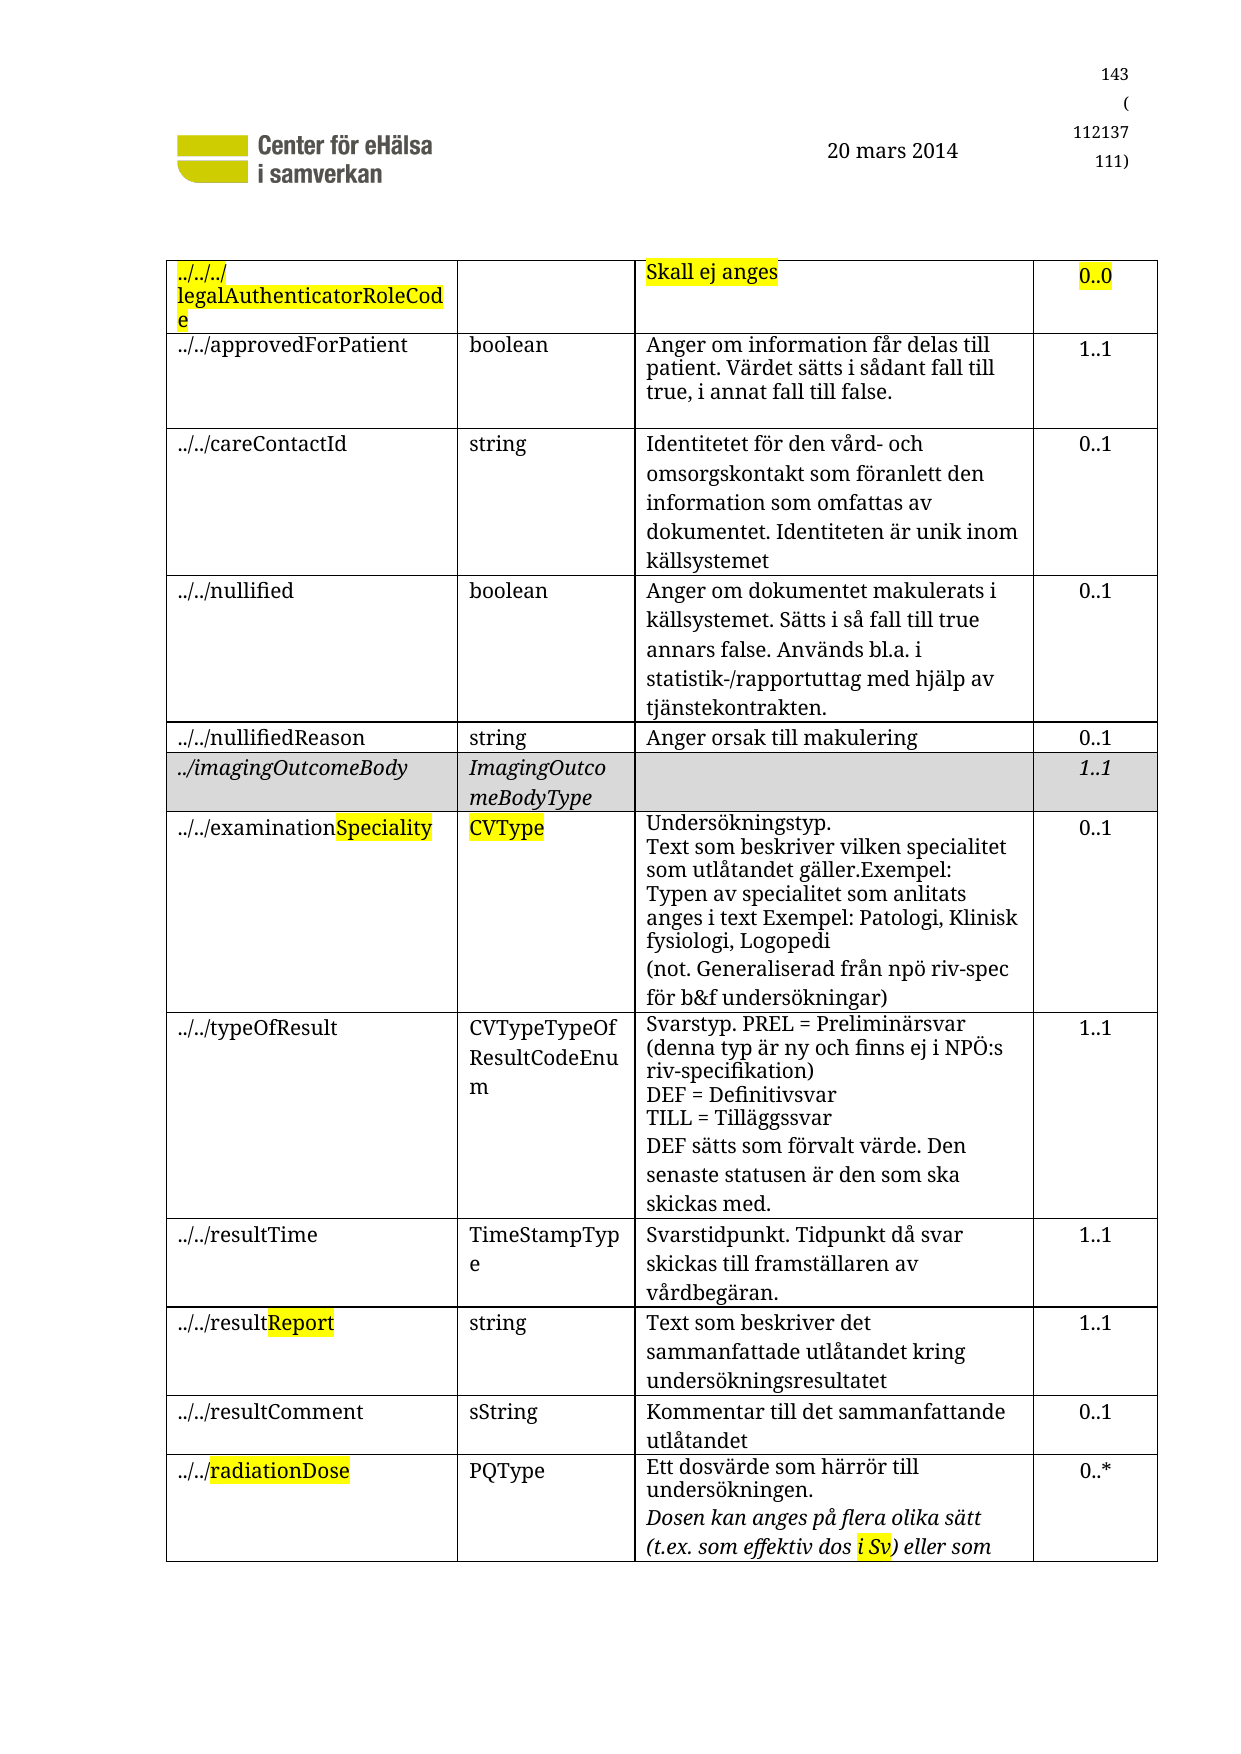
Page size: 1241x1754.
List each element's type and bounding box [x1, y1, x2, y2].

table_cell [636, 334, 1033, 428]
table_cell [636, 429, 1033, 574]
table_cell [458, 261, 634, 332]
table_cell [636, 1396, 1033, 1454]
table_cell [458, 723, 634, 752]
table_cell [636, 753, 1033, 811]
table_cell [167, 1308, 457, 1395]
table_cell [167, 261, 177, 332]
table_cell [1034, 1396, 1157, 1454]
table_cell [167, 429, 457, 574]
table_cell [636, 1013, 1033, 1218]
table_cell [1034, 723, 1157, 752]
picture [177, 135, 432, 183]
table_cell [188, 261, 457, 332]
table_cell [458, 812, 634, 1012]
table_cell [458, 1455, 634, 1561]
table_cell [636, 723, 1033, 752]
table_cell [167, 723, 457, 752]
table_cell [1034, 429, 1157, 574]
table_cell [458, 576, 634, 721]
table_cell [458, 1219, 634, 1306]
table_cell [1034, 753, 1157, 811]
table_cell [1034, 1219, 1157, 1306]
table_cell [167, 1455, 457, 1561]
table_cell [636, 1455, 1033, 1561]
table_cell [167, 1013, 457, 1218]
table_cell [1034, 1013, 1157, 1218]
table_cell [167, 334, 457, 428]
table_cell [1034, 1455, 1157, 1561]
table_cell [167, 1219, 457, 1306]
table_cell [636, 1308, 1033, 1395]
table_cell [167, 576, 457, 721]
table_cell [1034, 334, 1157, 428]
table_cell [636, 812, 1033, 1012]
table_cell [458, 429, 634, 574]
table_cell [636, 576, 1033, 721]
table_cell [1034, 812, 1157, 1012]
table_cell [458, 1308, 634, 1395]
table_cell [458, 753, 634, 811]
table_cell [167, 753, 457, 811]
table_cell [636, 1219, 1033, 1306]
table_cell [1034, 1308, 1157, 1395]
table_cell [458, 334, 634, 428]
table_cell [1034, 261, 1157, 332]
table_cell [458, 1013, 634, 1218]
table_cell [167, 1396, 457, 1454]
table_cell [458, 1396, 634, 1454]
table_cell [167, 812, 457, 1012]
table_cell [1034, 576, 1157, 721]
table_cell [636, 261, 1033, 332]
